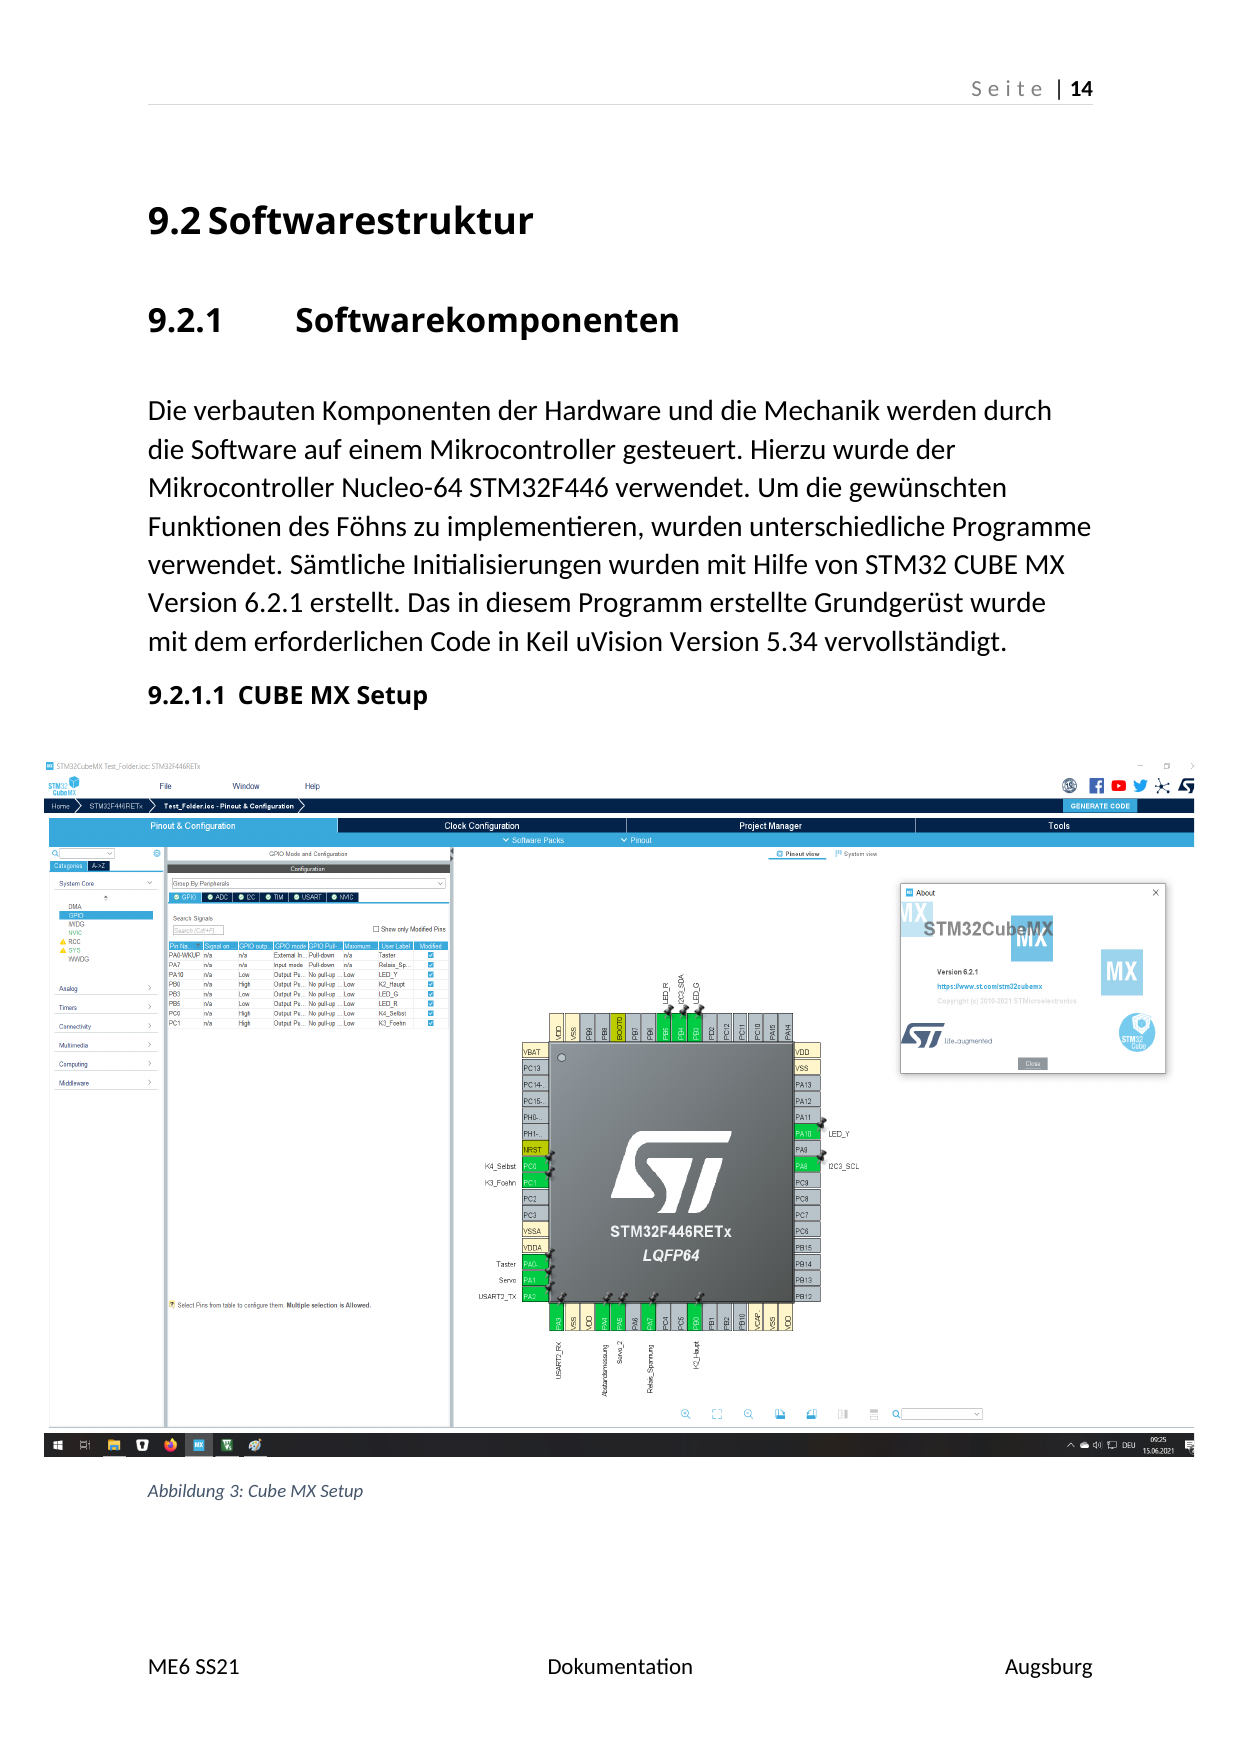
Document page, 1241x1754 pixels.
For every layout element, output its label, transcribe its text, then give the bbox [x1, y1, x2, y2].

subtitle CUBE MX Setup [148, 678, 1093, 712]
text Die verbauten Komponenten der Hardware und die Mechanik werden durch die Software auf einem Mikrocontroller gesteuert. Hierzu wurde der Mikrocontroller Nucleo-64 STM32F446 verwendet. Um die gewünschten Funktionen des Föhns zu implementieren, wurden unterschiedliche Programme verwendet. Sämtliche Initialisierungen wurden mit Hilfe von STM32 CUBE MX Version 6.2.1 erstellt. Das in diesem Programm erstellte Grundgerüst wurde mit dem erforderlichen Code in Keil uVision Version 5.34 vervollständigt. [148, 392, 1093, 658]
picture [44, 761, 1195, 1457]
subtitle Softwarestruktur [148, 194, 1093, 246]
subtitle Softwarekomponenten [148, 296, 1093, 342]
